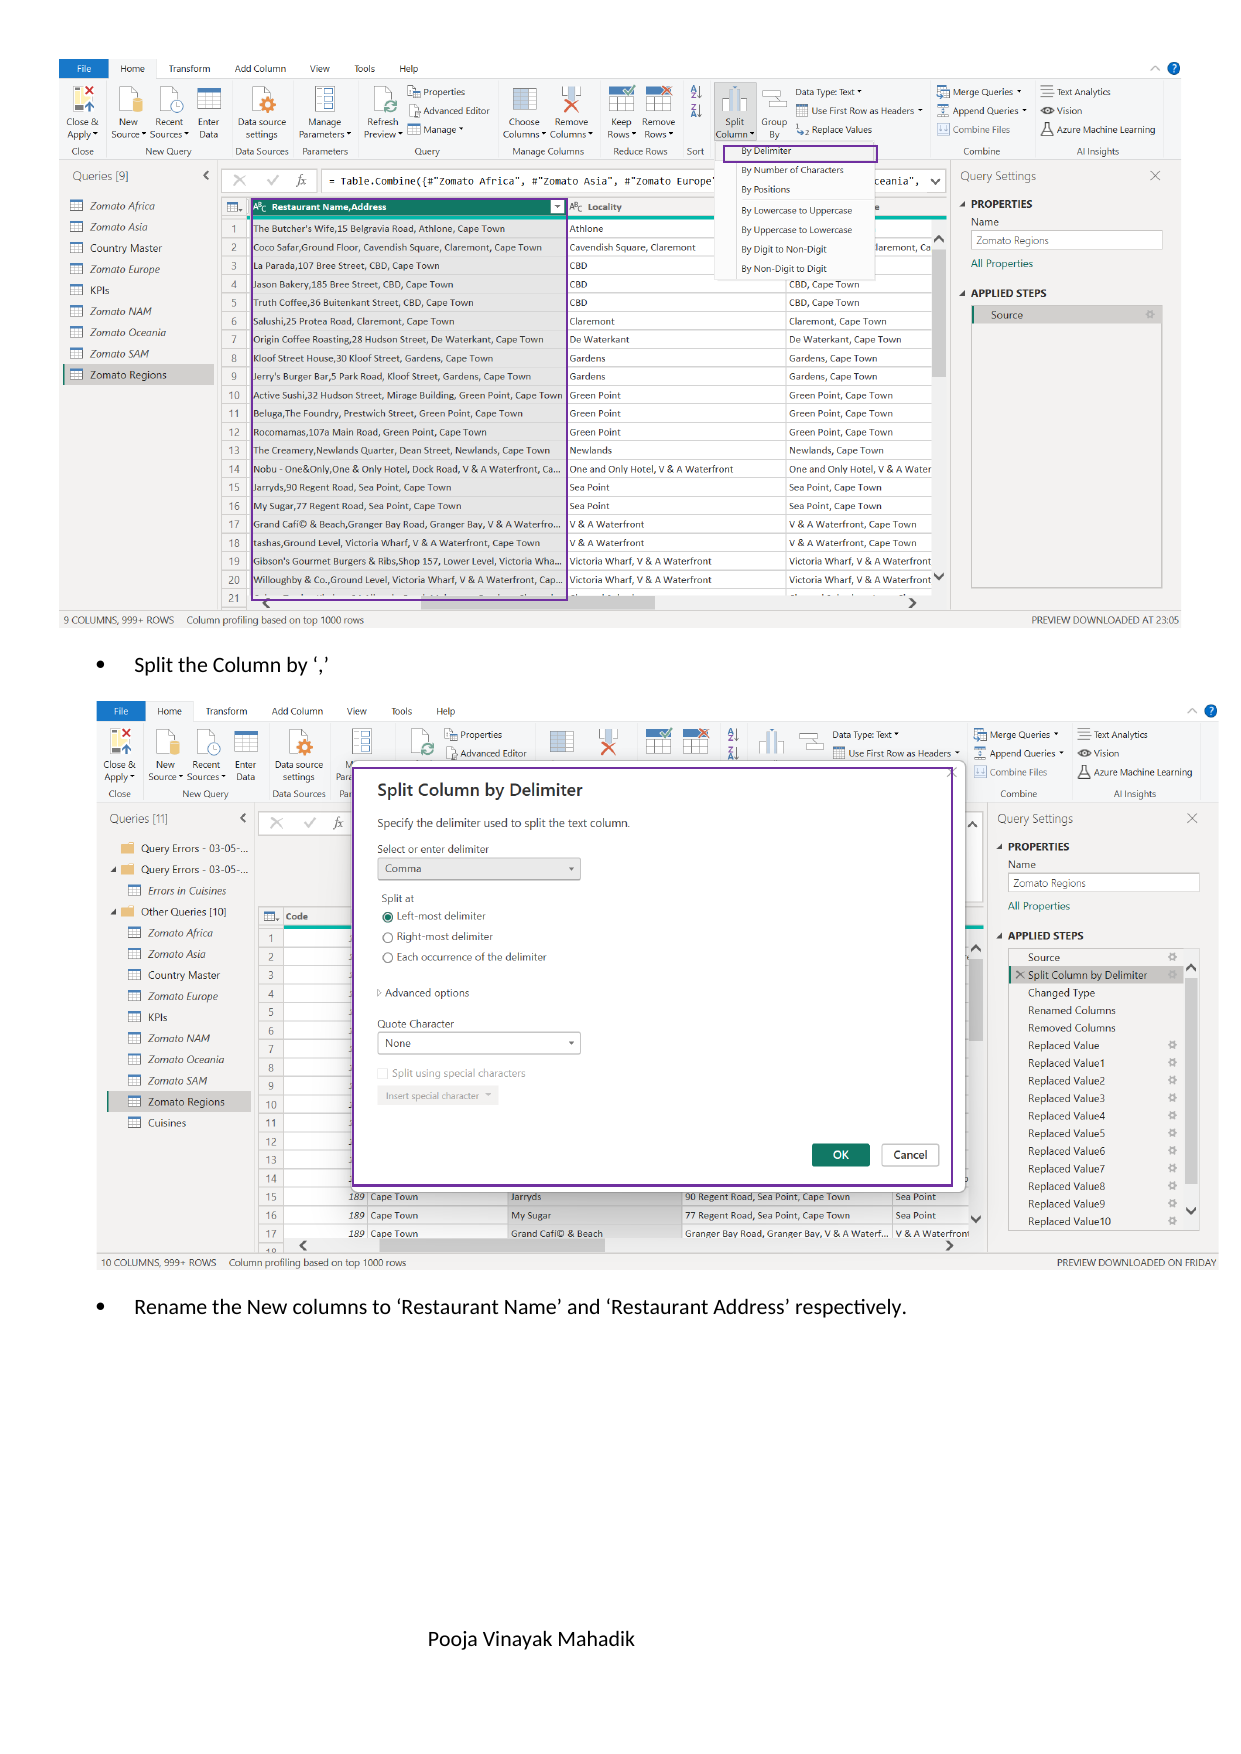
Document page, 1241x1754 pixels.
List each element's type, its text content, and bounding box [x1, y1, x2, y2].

list Rename the New columns to ‘Restaurant Name’ and ‘Restaurant Address’ respectively. [97, 1293, 1181, 1320]
picture [96, 701, 1219, 1270]
list Split the Column by ‘,’ [97, 651, 1181, 678]
picture [59, 59, 1182, 628]
